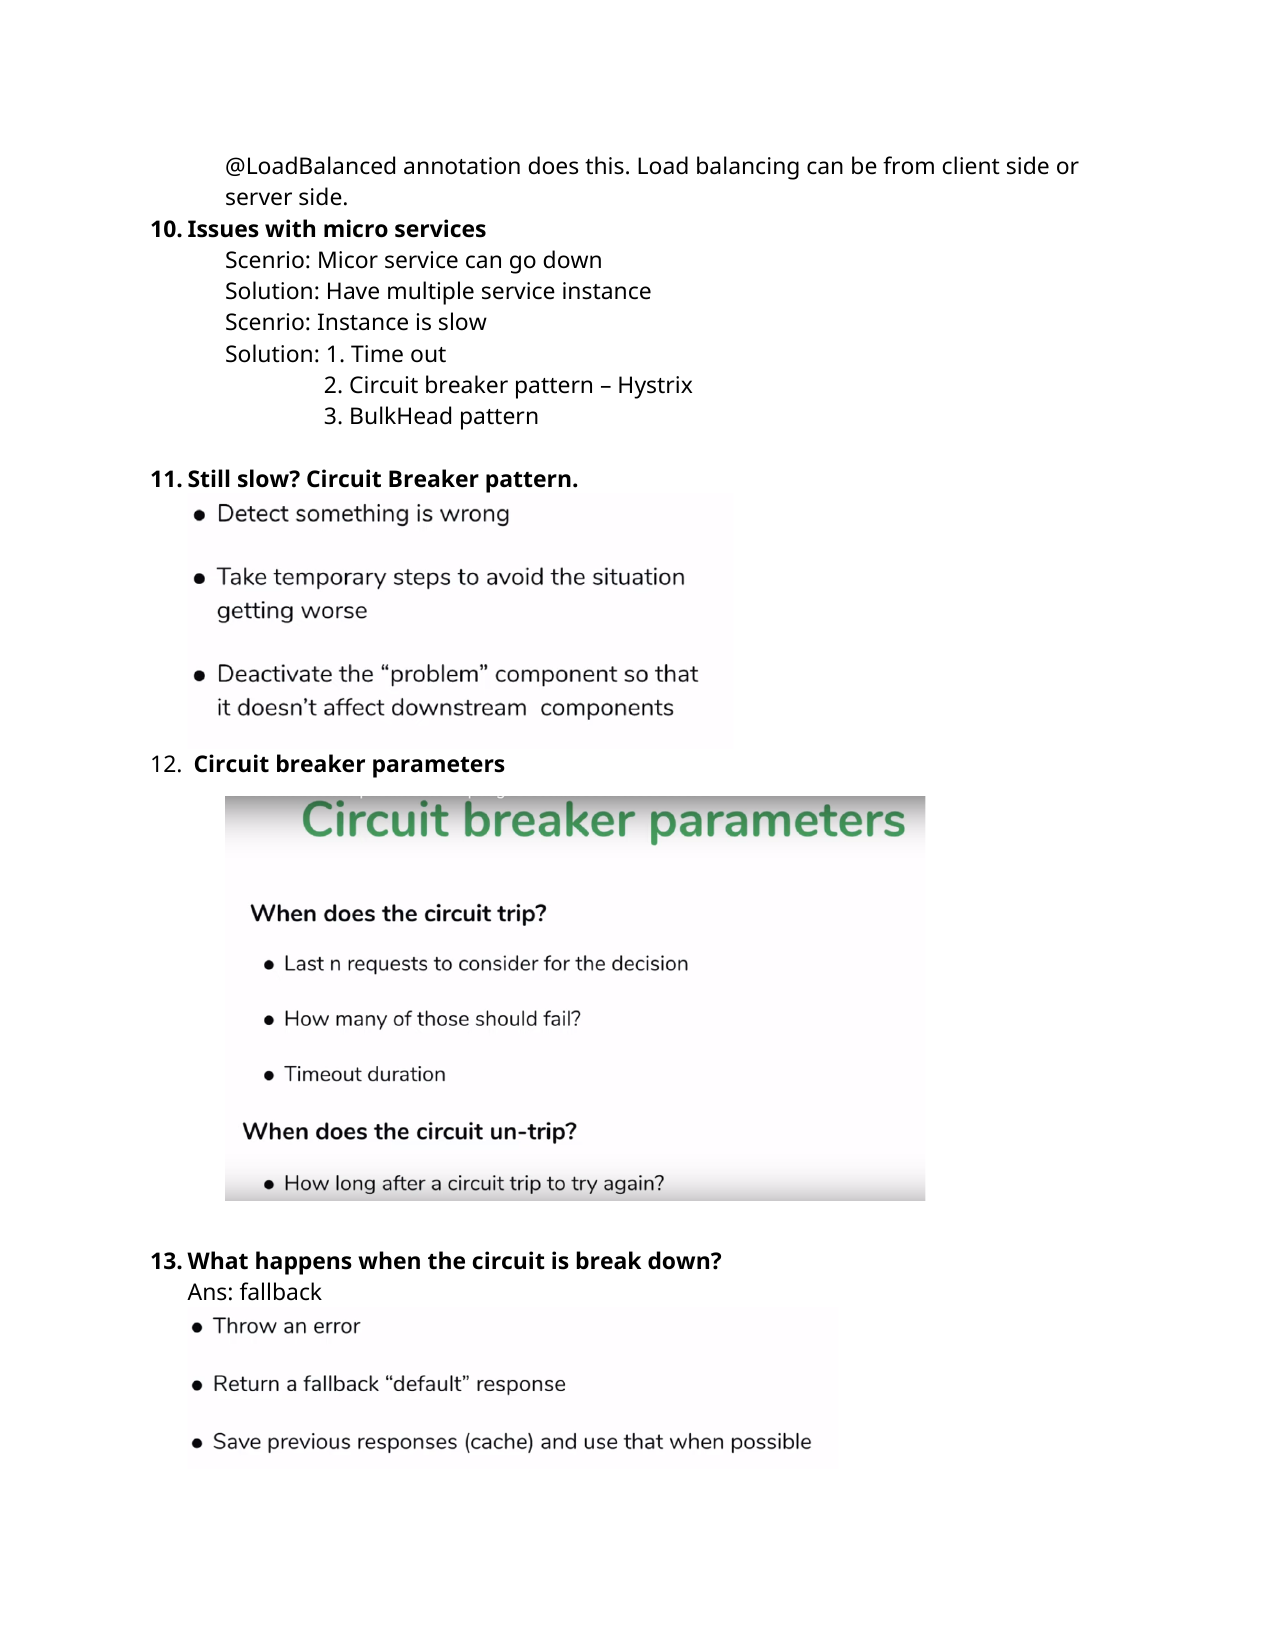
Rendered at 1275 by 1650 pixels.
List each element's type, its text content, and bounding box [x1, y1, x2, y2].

list 3. BulkHead pattern [225, 400, 1125, 431]
list Scenrio: Instance is slow [225, 306, 1125, 337]
list Solution: Have multiple service instance [225, 275, 1125, 306]
list What happens when the circuit is break down? [150, 1245, 1125, 1276]
list Scenrio: Micor service can go down [225, 244, 1125, 275]
picture [187, 493, 734, 749]
list @LoadBalanced annotation does this. Load balancing can be from client side or server side. [225, 150, 1125, 212]
list Ans: fallback [187, 1276, 1125, 1307]
picture [225, 796, 926, 1201]
list Issues with micro services [150, 212, 1125, 244]
list Solution: 1. Time out [225, 337, 1125, 369]
list Still slow? Circuit Breaker pattern. [150, 462, 1125, 494]
list 2. Circuit breaker pattern – Hystrix [225, 369, 1125, 400]
picture [187, 1307, 839, 1469]
list Circuit breaker parameters [150, 748, 1125, 780]
